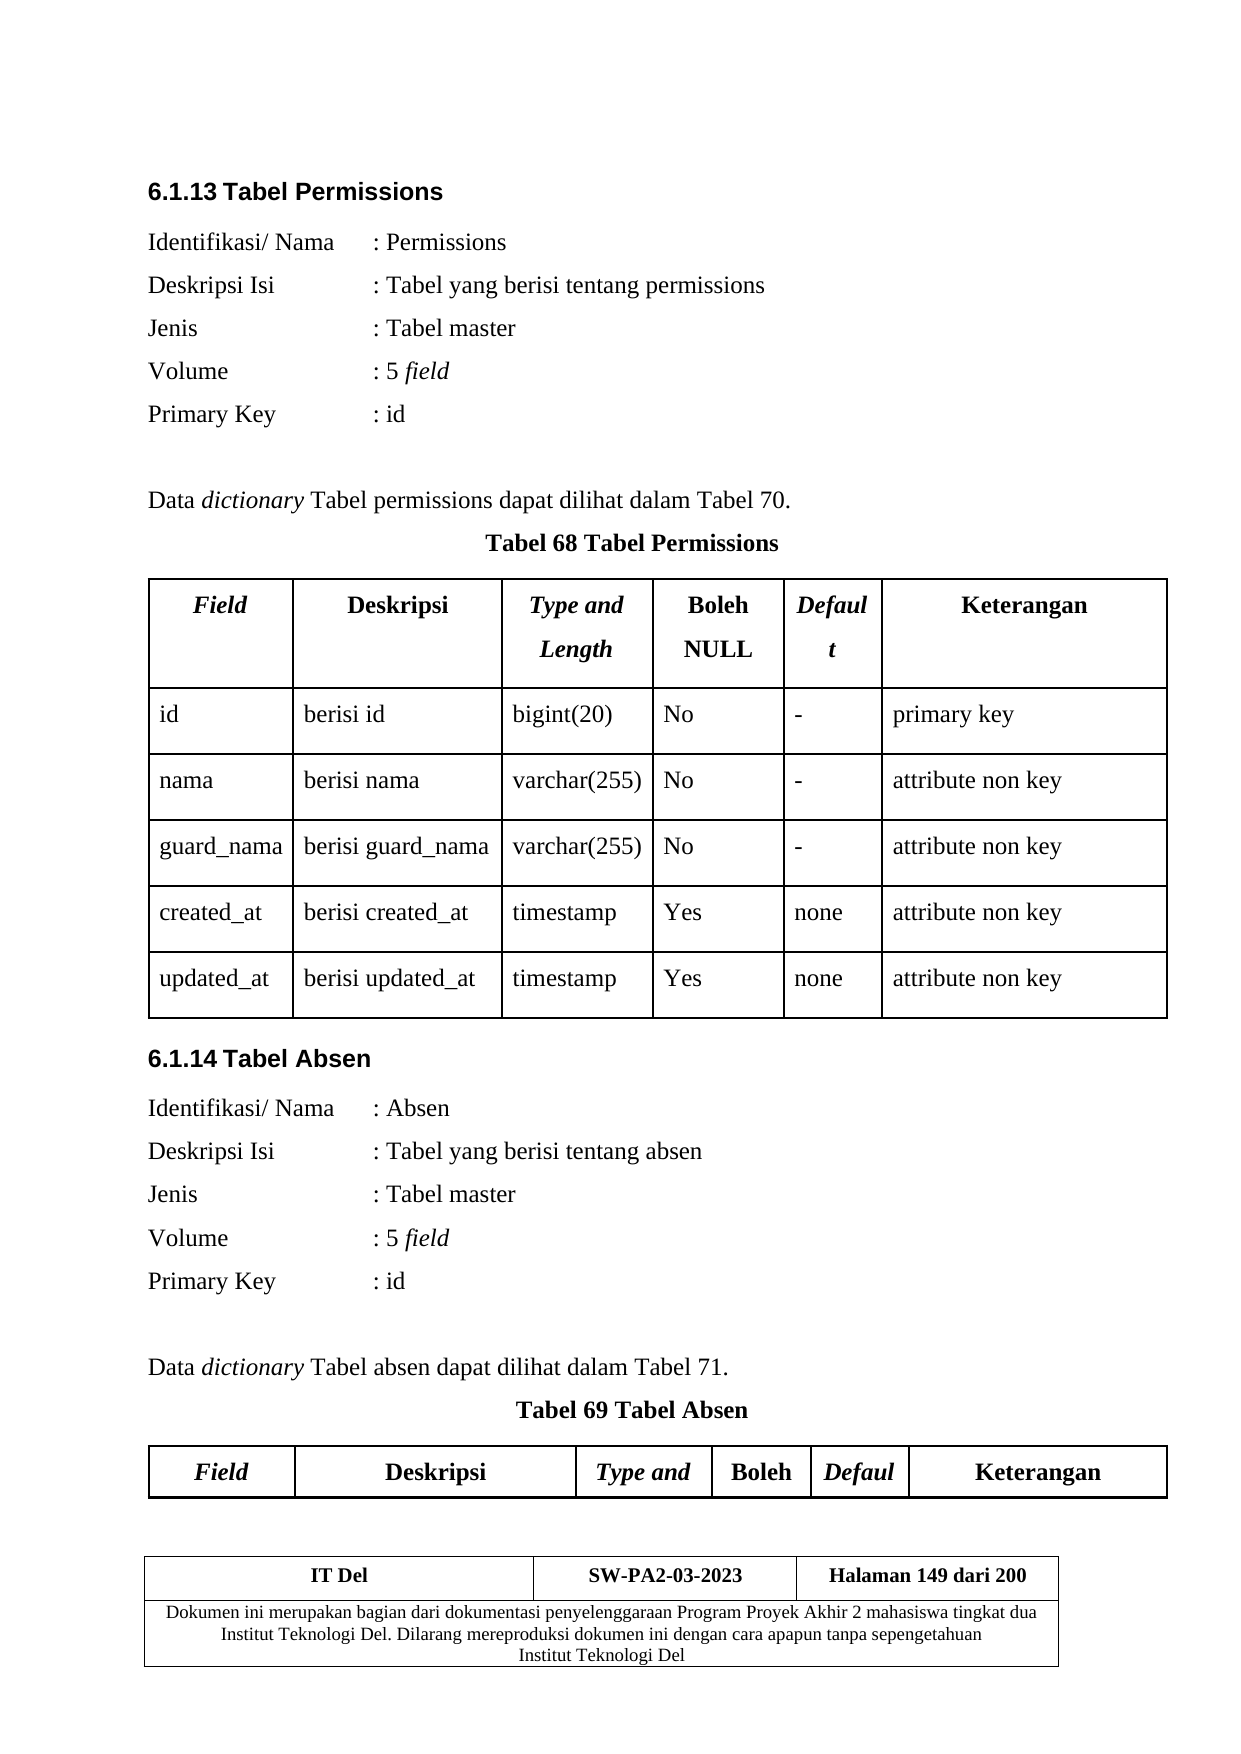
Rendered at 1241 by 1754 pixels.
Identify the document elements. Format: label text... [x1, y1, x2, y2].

text Identifikasi/ Nama : Permissions [148, 227, 1116, 255]
text Data dictionary Tabel absen dapat dilihat dalam Tabel 71. [148, 1352, 1116, 1381]
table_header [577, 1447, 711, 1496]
subtitle Tabel Absen [148, 1044, 1116, 1073]
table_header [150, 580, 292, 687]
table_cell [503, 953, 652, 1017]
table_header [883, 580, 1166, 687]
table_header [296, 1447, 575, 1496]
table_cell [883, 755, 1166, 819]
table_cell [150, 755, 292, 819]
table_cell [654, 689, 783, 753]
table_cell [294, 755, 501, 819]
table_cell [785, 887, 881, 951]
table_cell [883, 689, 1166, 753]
text Volume : 5 field [148, 356, 1116, 385]
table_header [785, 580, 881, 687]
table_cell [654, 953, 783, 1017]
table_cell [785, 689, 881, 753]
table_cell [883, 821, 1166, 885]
text Primary Key : id [148, 399, 1116, 428]
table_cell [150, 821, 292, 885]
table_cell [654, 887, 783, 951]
text Volume : 5 field [148, 1223, 1116, 1251]
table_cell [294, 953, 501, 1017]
text Deskripsi Isi : Tabel yang berisi tentang absen [148, 1136, 1116, 1165]
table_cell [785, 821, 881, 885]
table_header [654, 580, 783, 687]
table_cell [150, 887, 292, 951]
text Primary Key : id [148, 1266, 1116, 1294]
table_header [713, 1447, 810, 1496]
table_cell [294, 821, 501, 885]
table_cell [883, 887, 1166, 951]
text Jenis : Tabel master [148, 1179, 1116, 1208]
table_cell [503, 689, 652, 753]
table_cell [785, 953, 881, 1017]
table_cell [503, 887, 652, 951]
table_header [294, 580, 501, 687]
text Identifikasi/ Nama : Absen [148, 1093, 1116, 1122]
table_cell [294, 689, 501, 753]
text Jenis : Tabel master [148, 313, 1116, 342]
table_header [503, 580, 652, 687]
text Data dictionary Tabel permissions dapat dilihat dalam Tabel 70. [148, 485, 1116, 514]
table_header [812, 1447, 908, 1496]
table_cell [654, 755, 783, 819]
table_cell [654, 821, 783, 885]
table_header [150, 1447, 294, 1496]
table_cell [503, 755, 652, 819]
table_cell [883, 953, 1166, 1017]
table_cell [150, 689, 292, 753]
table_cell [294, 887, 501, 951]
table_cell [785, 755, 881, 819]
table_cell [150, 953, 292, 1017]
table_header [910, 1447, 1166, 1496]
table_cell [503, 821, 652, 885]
subtitle Tabel Permissions [148, 177, 1116, 206]
text Deskripsi Isi : Tabel yang berisi tentang permissions [148, 270, 1116, 298]
